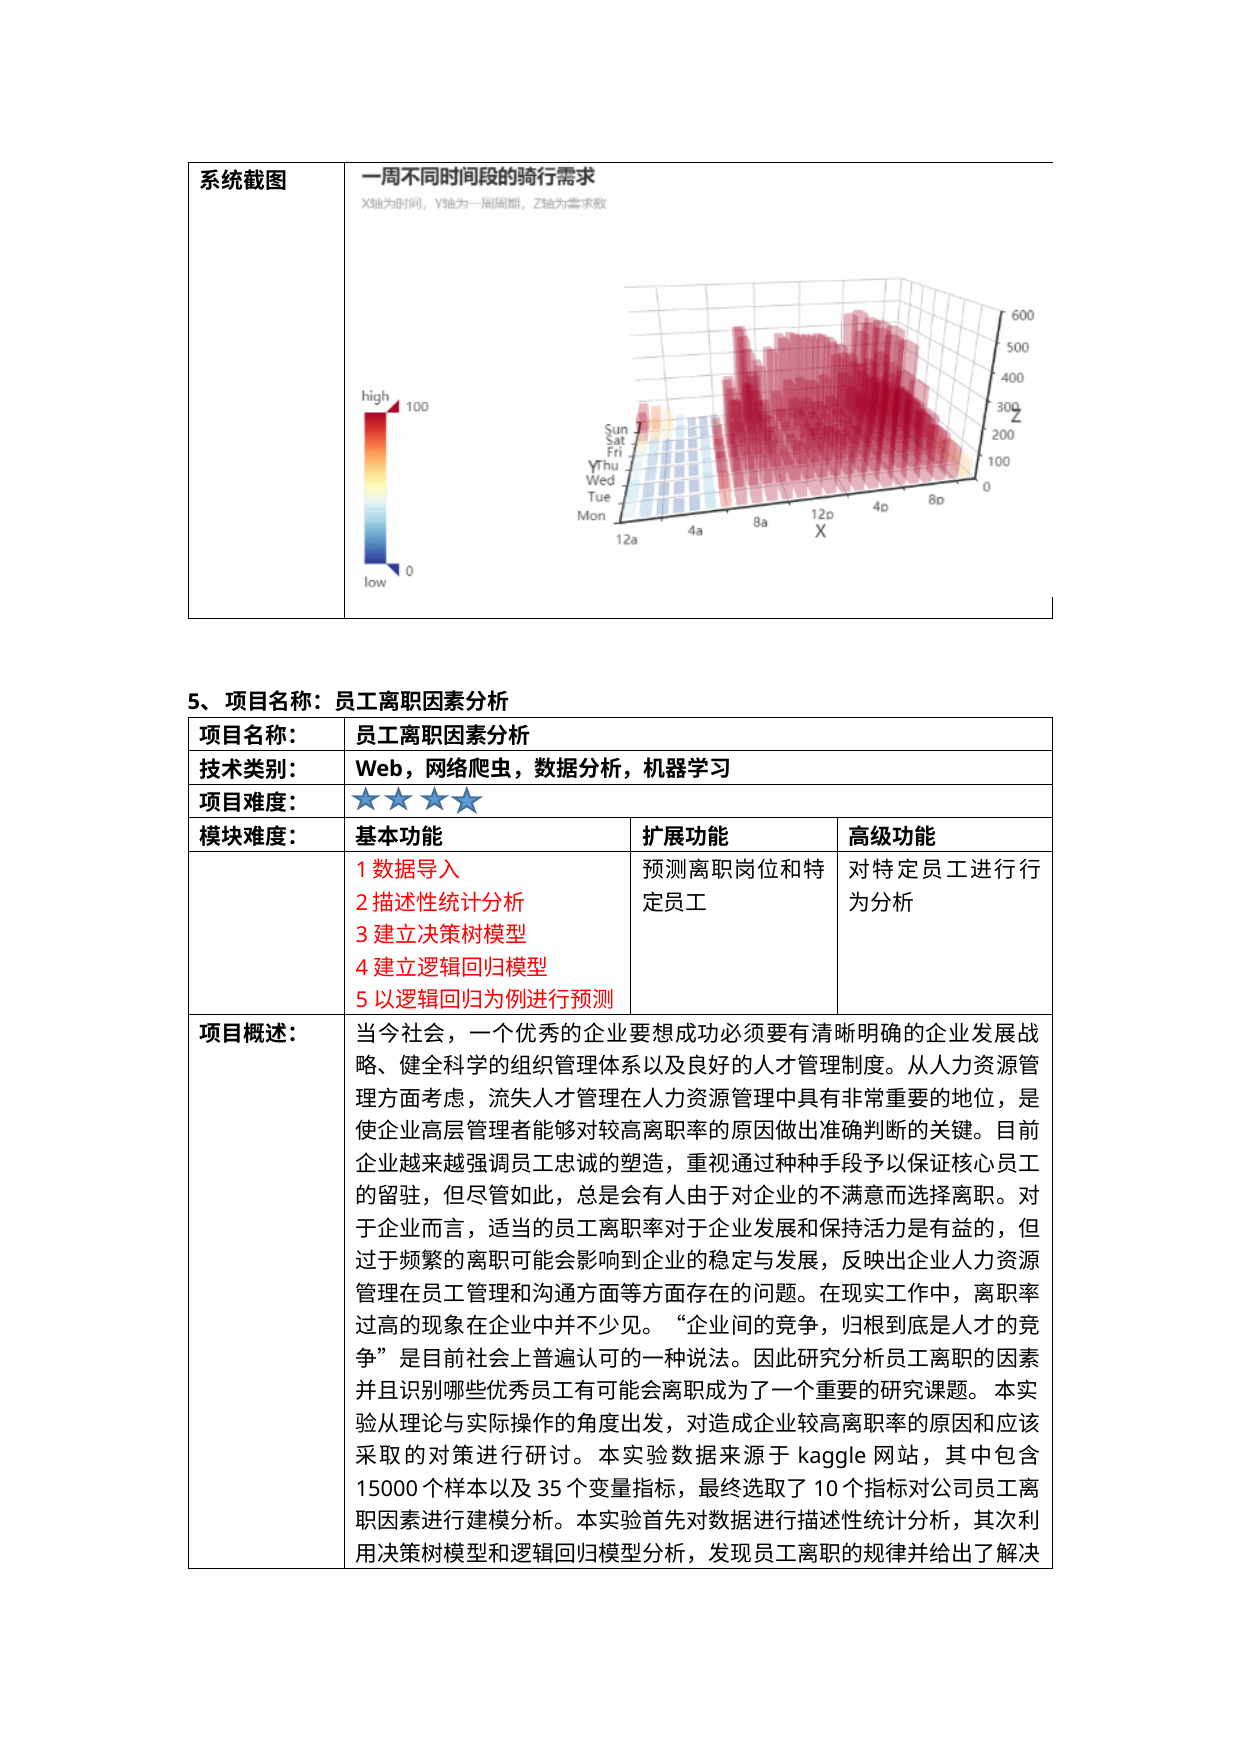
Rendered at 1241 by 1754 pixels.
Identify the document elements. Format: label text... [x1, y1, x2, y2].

table_cell 项目难度： [189, 785, 344, 817]
picture [355, 163, 1060, 597]
table_header 员工离职因素分析 [345, 718, 1052, 750]
table_cell Web，网络爬虫，数据分析，机器学习 [345, 751, 1052, 784]
table_cell 模块难度： [189, 818, 344, 851]
table_cell 高级功能 [838, 818, 1052, 851]
table_cell 预测离职岗位和特定员工 [631, 852, 837, 1014]
table_cell [345, 785, 1052, 817]
table_cell 基本功能 [345, 818, 630, 851]
table_cell [189, 852, 344, 1014]
table_cell 项目概述： [189, 1015, 344, 1568]
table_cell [345, 1015, 1052, 1568]
table_header 项目名称： [189, 718, 344, 750]
table_cell 扩展功能 [631, 818, 837, 851]
table_cell 系统截图 [189, 163, 344, 618]
table_cell 技术类别： [189, 751, 344, 784]
table_cell [345, 163, 1052, 618]
table_cell 对特定员工进行行为分析 [838, 852, 1052, 1014]
list 项目名称：员工离职因素分析 [187, 684, 1053, 717]
table_cell 1数据导入 2描述性统计分析 3 建立决策树模型 4 建立逻辑回归模型 5 以逻辑回归为例进行预测 [345, 852, 630, 1014]
